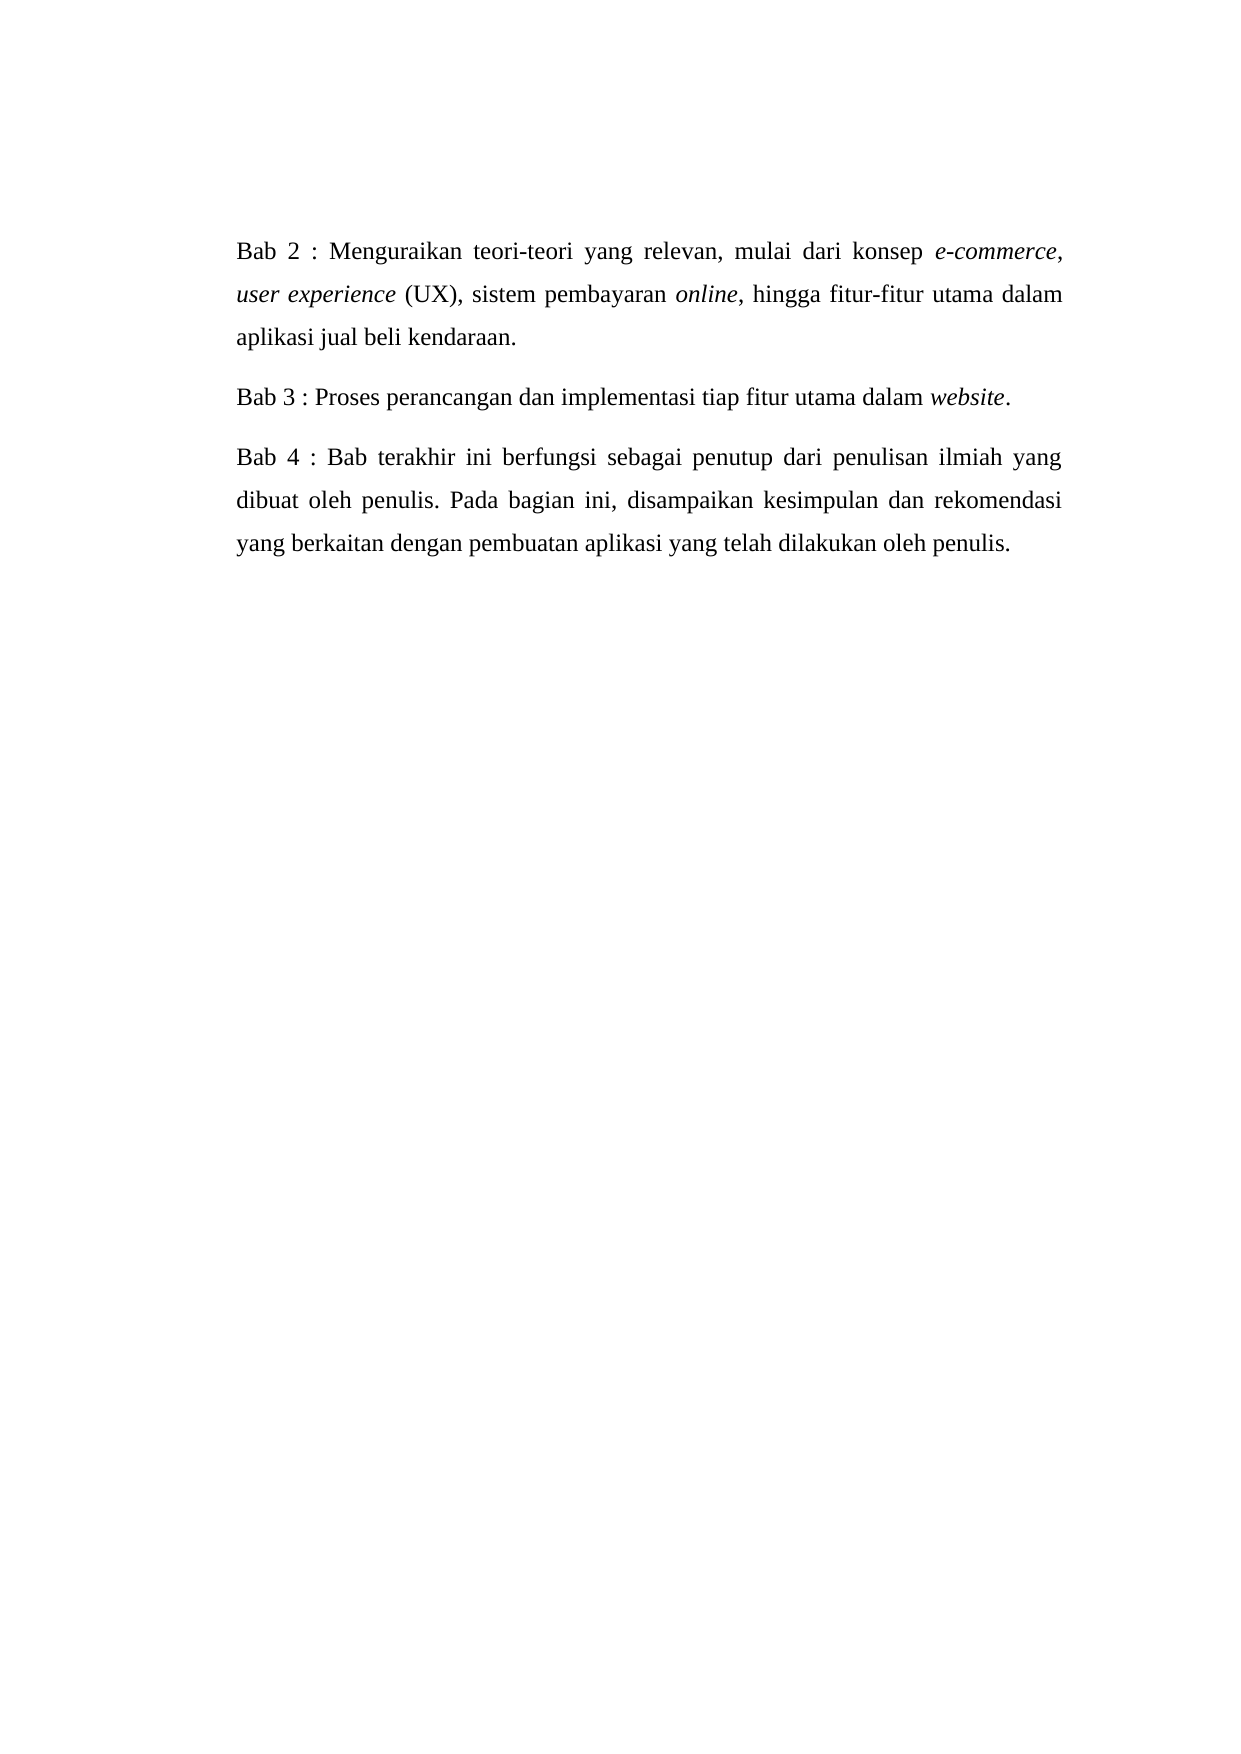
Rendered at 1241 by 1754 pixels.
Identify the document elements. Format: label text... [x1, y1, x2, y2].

text Bab 4 : Bab terakhir ini berfungsi sebagai penutup dari penulisan ilmiah yang dibuat oleh penulis. Pada bagian ini, disampaikan kesimpulan dan rekomendasi yang berkaitan dengan pembuatan aplikasi yang telah dilakukan oleh penulis. [236, 442, 1063, 557]
text Bab 3 : Proses perancangan dan implementasi tiap fitur utama dalam website. [236, 382, 1063, 411]
text Bab 2 : Menguraikan teori-teori yang relevan, mulai dari konsep e-commerce, user experience (UX), sistem pembayaran online, hingga fitur-fitur utama dalam aplikasi jual beli kendaraan. [236, 236, 1063, 351]
